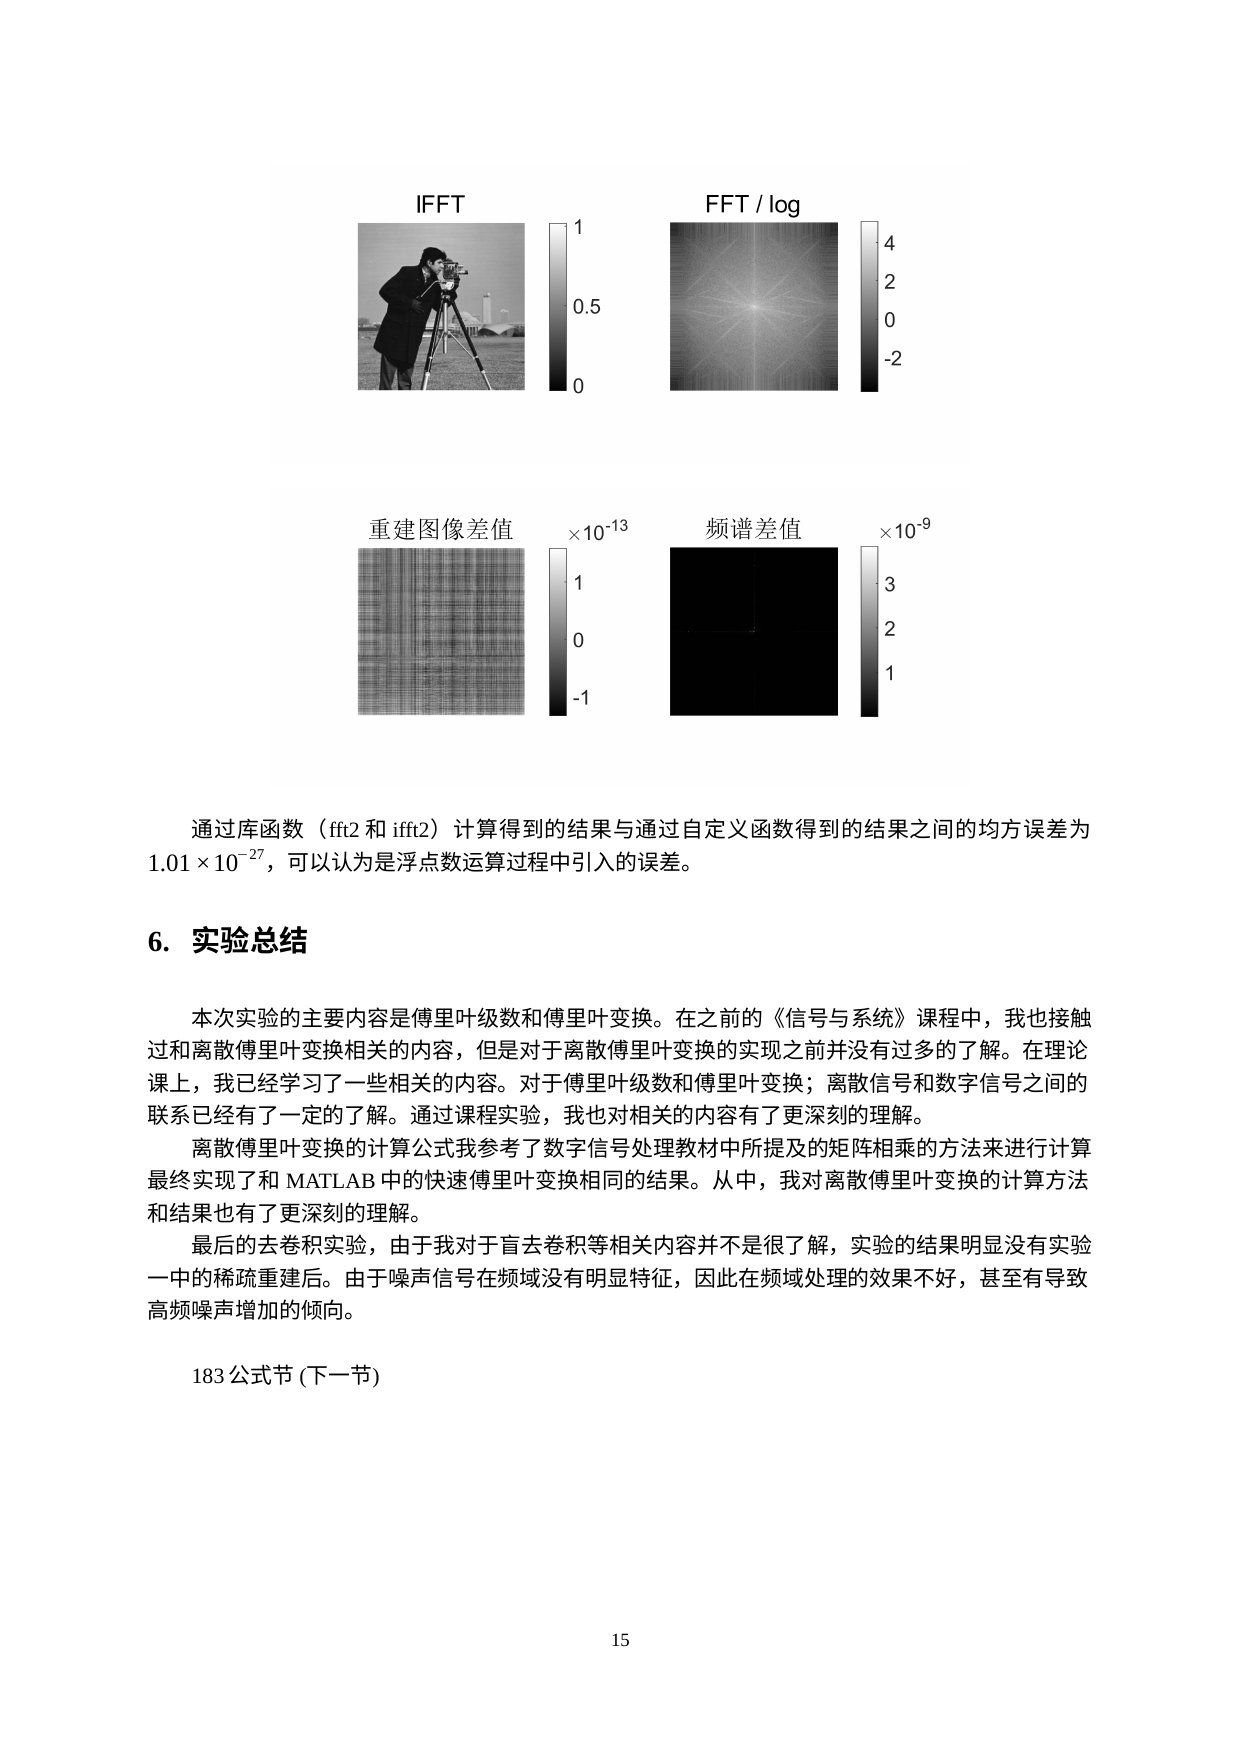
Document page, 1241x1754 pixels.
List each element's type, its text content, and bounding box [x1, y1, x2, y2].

picture [265, 487, 975, 788]
picture [265, 162, 975, 463]
text 离散傅里叶变换的计算公式我参考了数字信号处理教材中所提及的矩阵相乘的方法来进行计算。最终实现了和MATLAB中的快速傅里叶变换相同的结果。从中，我对离散傅里叶变换的计算方法和结果也有了更深刻的理解。 [148, 1130, 1092, 1228]
subtitle 实验总结 [148, 906, 1092, 971]
text 通过库函数（fft2和ifft2）计算得到的结果与通过自定义函数得到的结果之间的均方误差为，可以认为是浮点数运算过程中引入的误差。 [148, 812, 1092, 877]
text 本次实验的主要内容是傅里叶级数和傅里叶变换。在之前的《信号与系统》课程中，我也接触过和离散傅里叶变换相关的内容，但是对于离散傅里叶变换的实现之前并没有过多的了解。在理论课上，我已经学习了一些相关的内容。对于傅里叶级数和傅里叶变换；离散信号和数字信号之间的联系已经有了一定的了解。通过课程实验，我也对相关的内容有了更深刻的理解。 [148, 1000, 1092, 1130]
text 最后的去卷积实验，由于我对于盲去卷积等相关内容并不是很了解，实验的结果明显没有实验一中的稀疏重建后。由于噪声信号在频域没有明显特征，因此在频域处理的效果不好，甚至有导致高频噪声增加的倾向。 [148, 1228, 1092, 1325]
